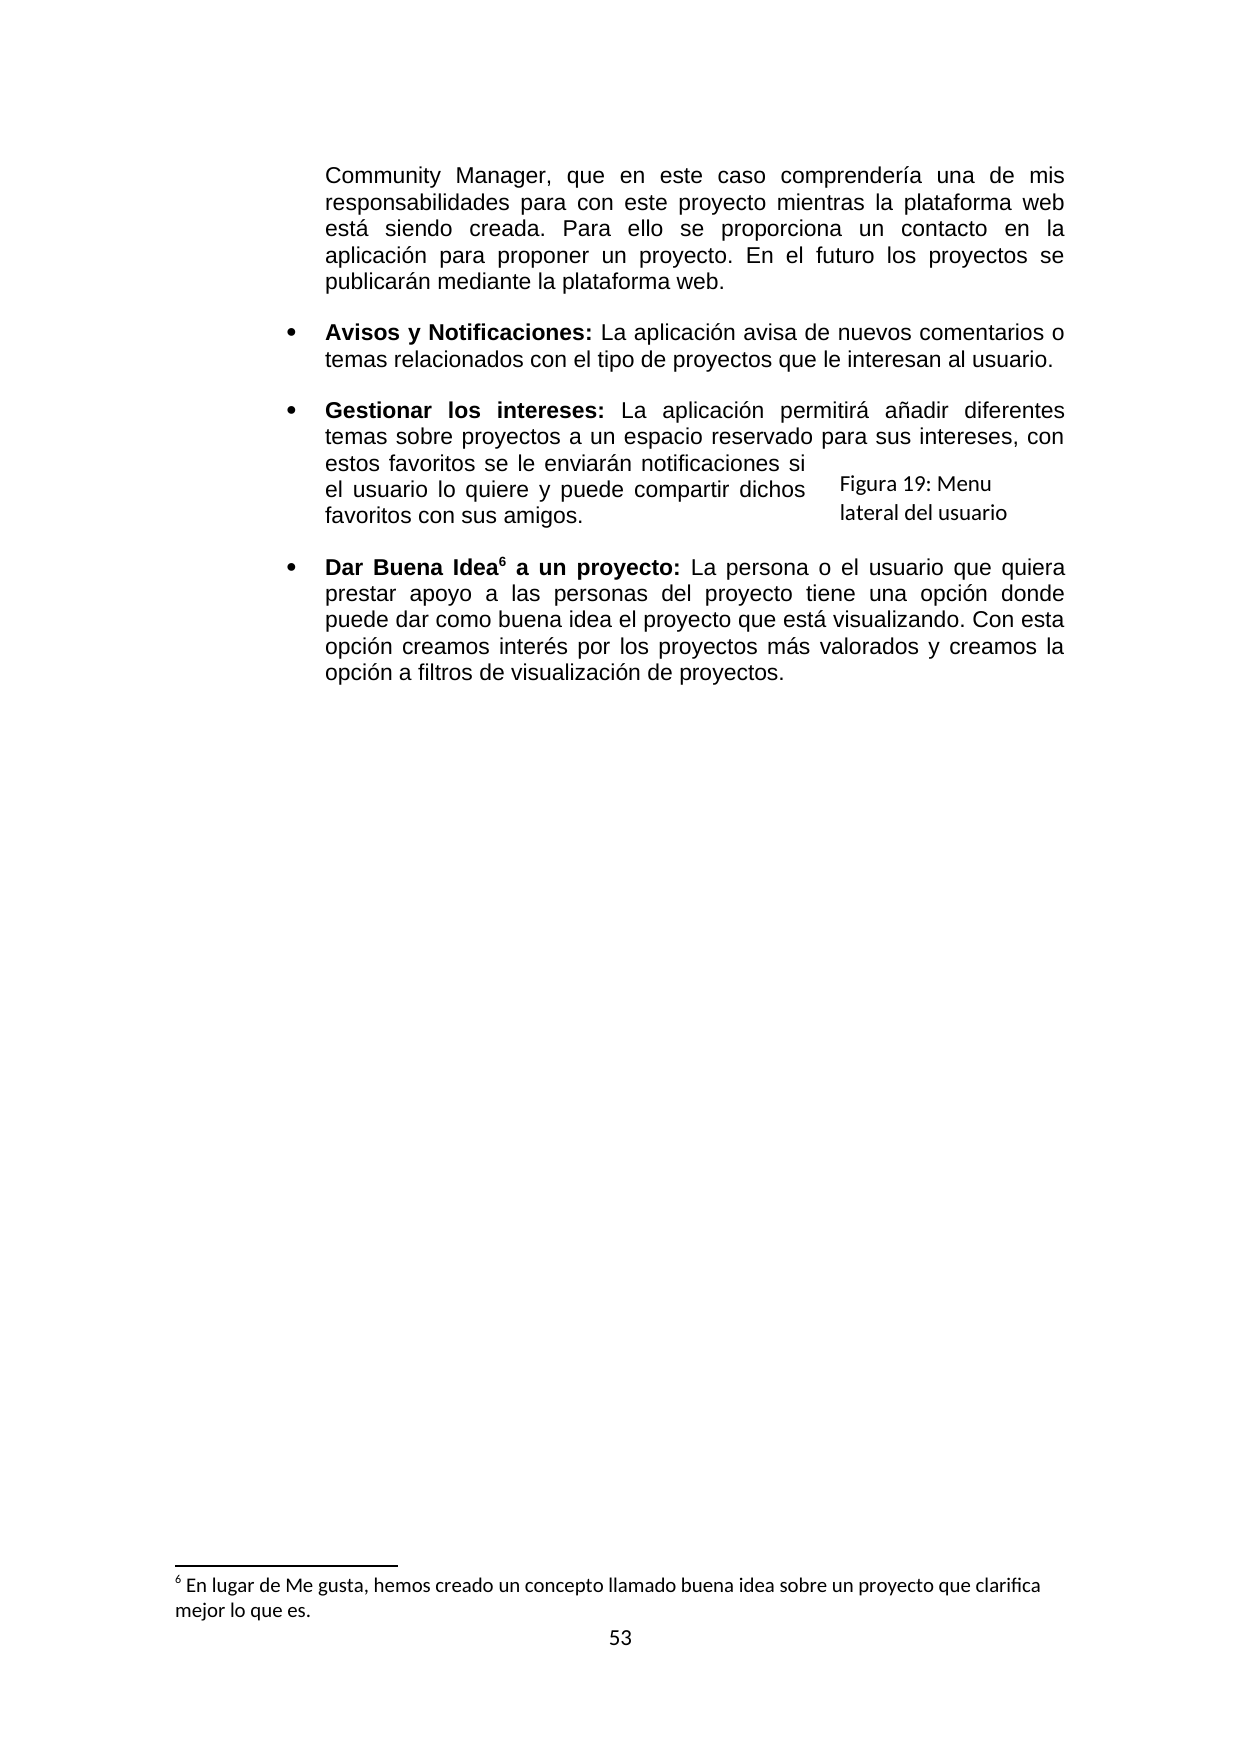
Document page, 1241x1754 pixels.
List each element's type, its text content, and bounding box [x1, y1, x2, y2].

list Avisos y Notificaciones: La aplicación avisa de nuevos comentarios o temas relacionados con el tipo de proyectos que le interesan al usuario. [287, 319, 1065, 372]
list Gestionar los intereses: La aplicación permitirá añadir diferentes temas sobre proyectos a un espacio reservado para sus intereses, con estos favoritos se le enviarán notificaciones si el usuario lo quiere y puede compartir dichos favoritos con sus amigos. [287, 397, 1065, 529]
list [287, 162, 1065, 294]
list Dar Buena Idea a un proyecto: La persona o el usuario que quiera prestar apoyo a las personas del proyecto tiene una opción donde puede dar como buena idea el proyecto que está visualizando. Con esta opción creamos interés por los proyectos más valorados y creamos la opción a filtros de visualización de proyectos. [287, 554, 1065, 686]
